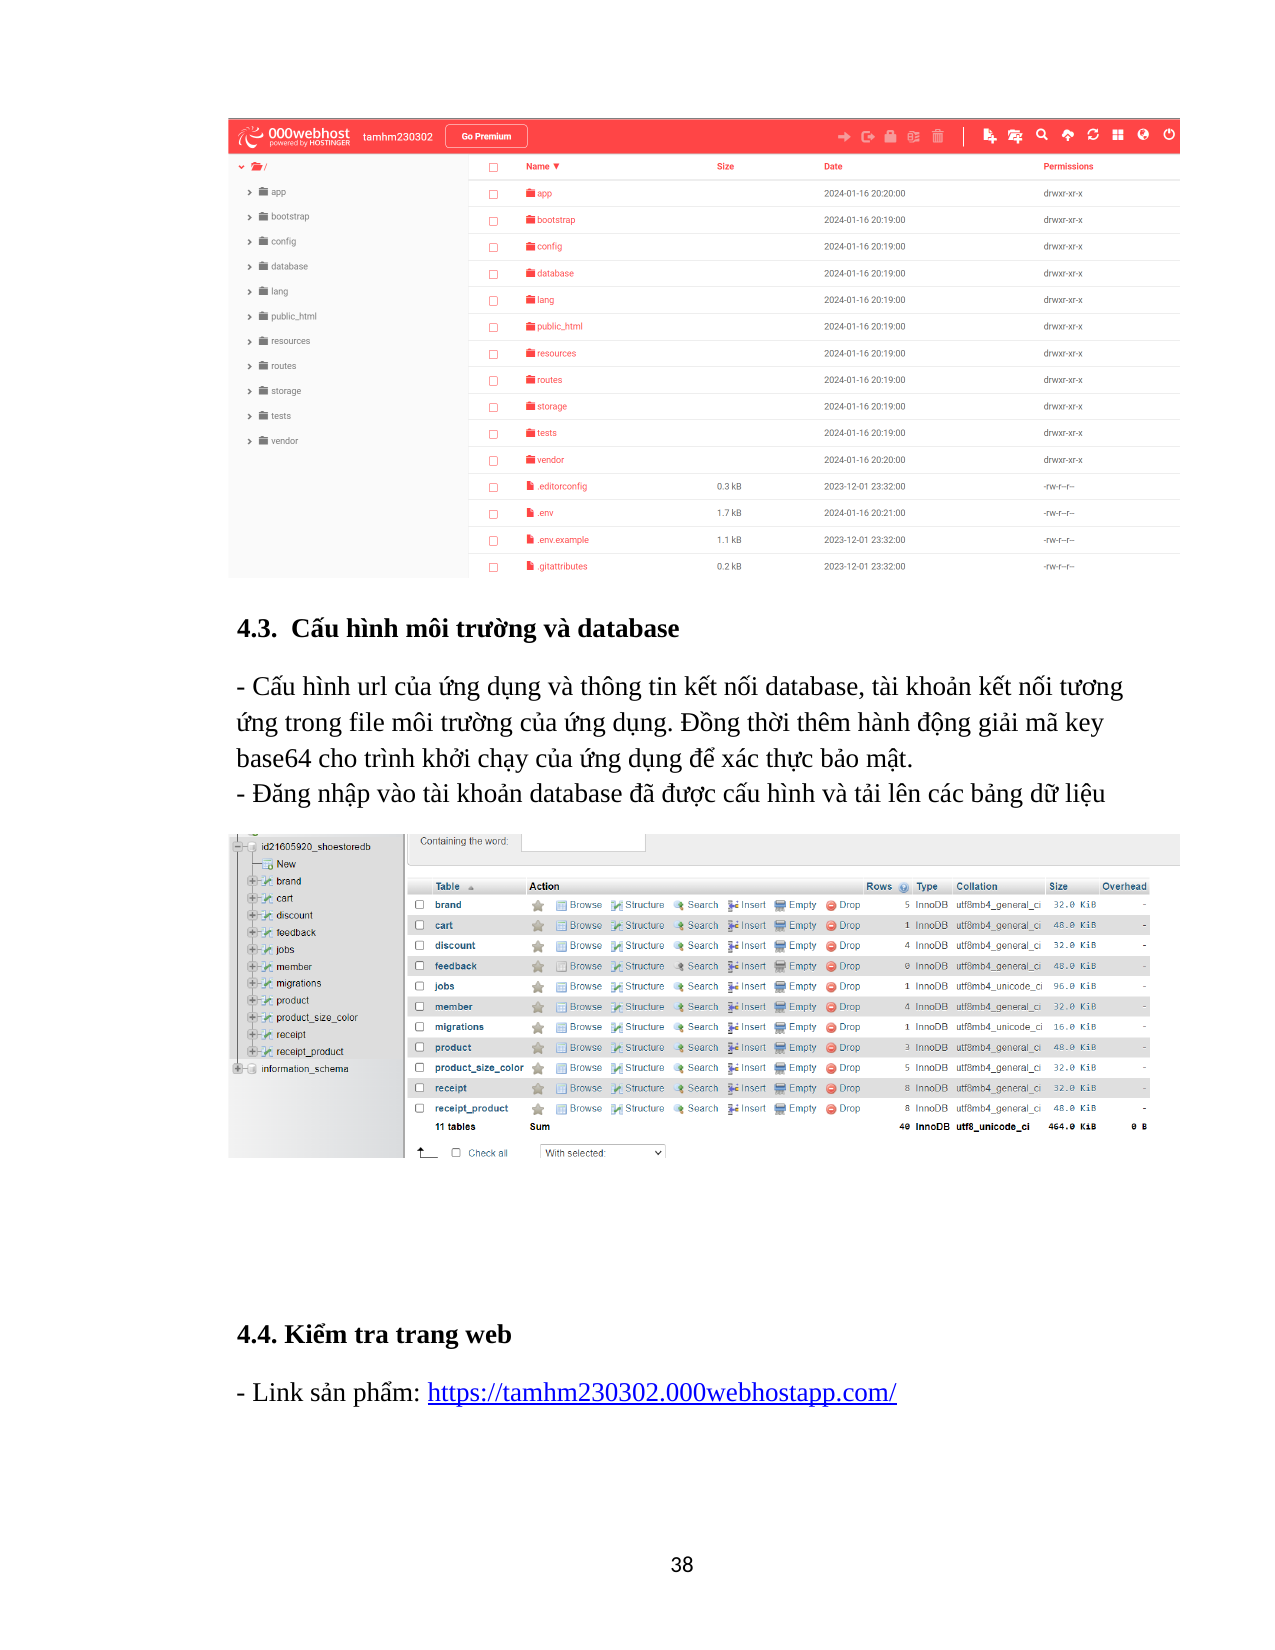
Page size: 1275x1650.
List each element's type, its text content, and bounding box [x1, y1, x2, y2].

text 4.4. Kiểm tra trang web [237, 1318, 1157, 1349]
text - Đăng nhập vào tài khoản database đã được cấu hình và tải lên các bảng dữ liệu [236, 778, 1157, 809]
picture [228, 118, 1180, 578]
text 4.3. Cấu hình môi trường và database [237, 612, 1157, 643]
picture [228, 834, 1180, 1158]
text - Cấu hình url của ứng dụng và thông tin kết nối database, tài khoản kết nối tương ứng trong file môi trường của ứng dụng. Đồng thời thêm hành động giải mã key base64 cho trình khởi chạy của ứng dụng để xác thực bảo mật. [236, 670, 1157, 773]
text - Link sản phẩm: https://tamhm230302.000webhostapp.com/ [236, 1376, 1157, 1407]
